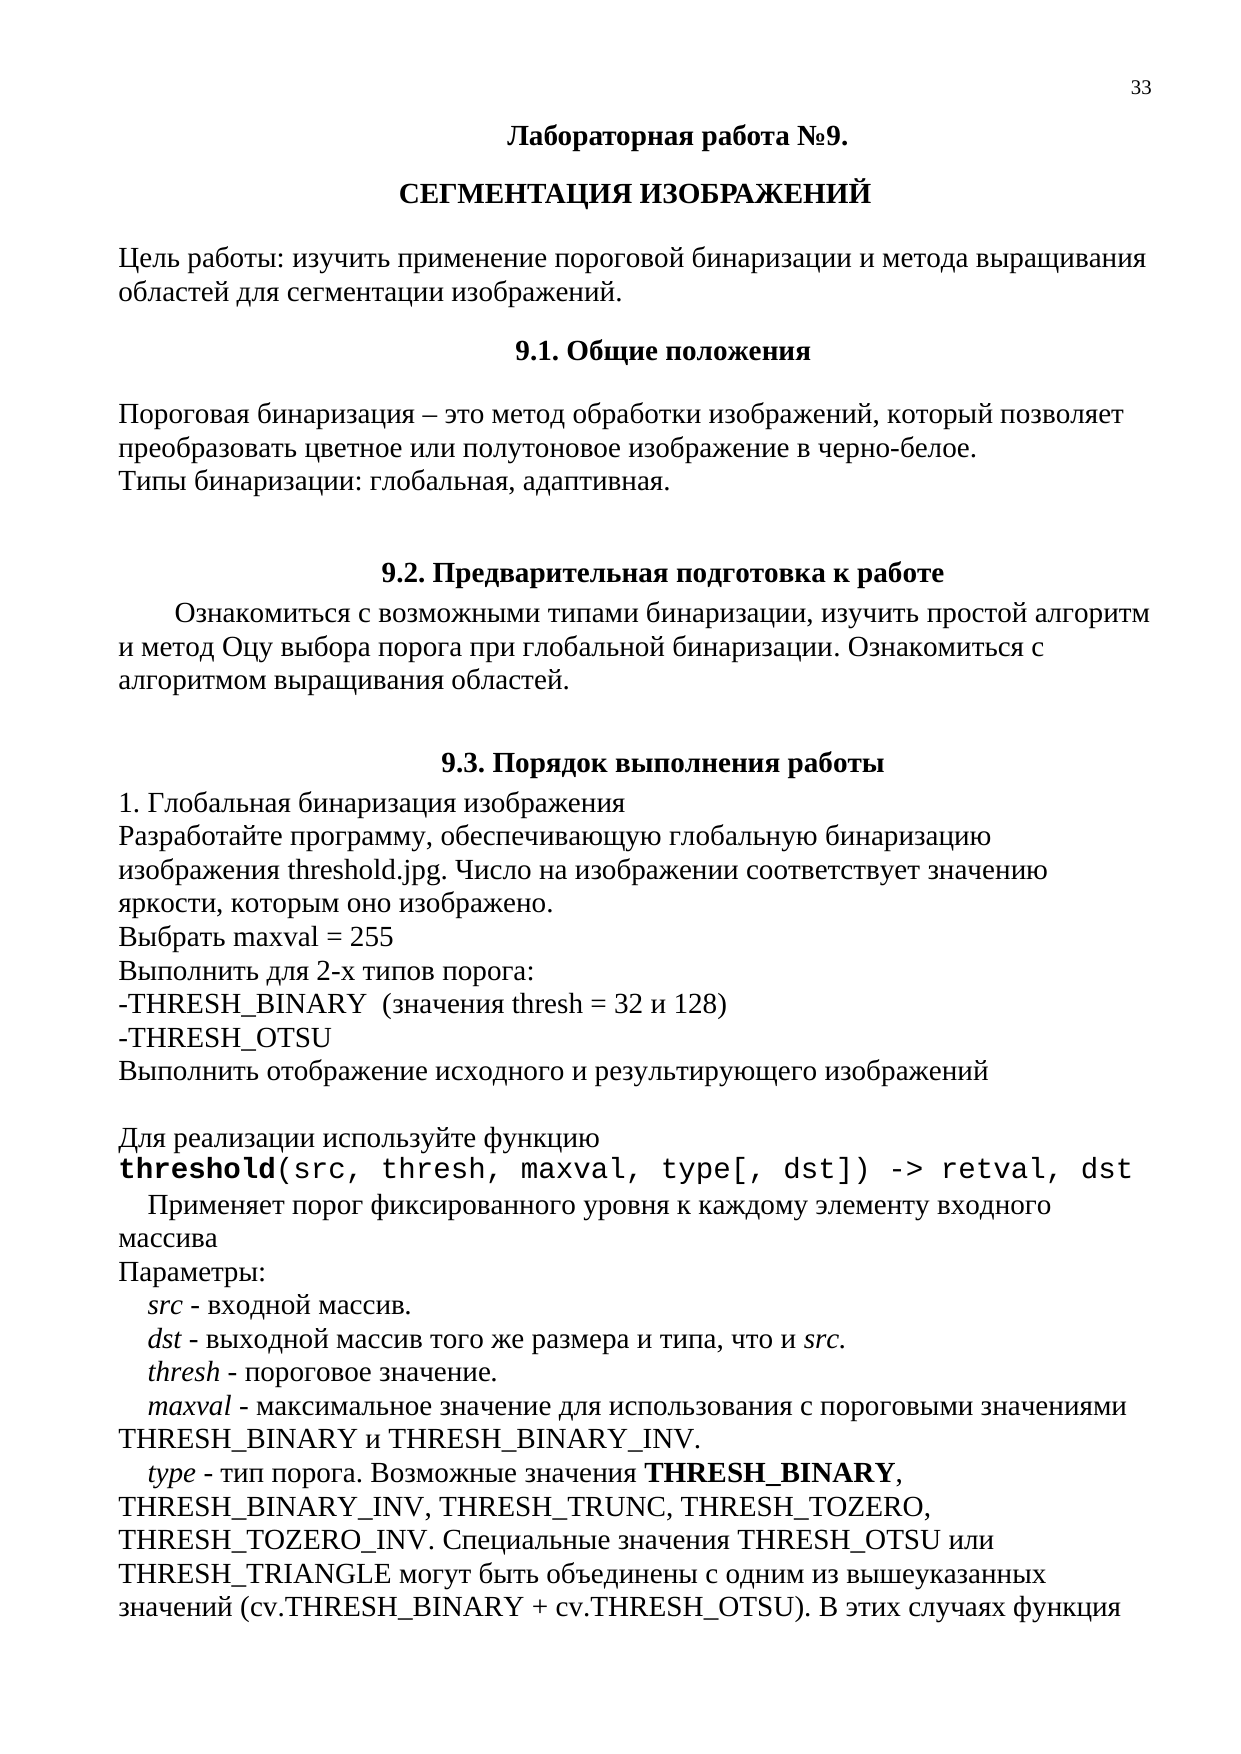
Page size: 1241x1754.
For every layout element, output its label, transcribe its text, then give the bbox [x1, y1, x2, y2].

text Типы бинаризации: глобальная, адаптивная. [118, 463, 1152, 497]
subtitle 9.2. Предварительная подготовка к работе [174, 556, 1152, 589]
text maxval - максимальное значение для использования с пороговыми значениями THRESH_BINARY и THRESH_BINARY_INV. [118, 1388, 1152, 1455]
text Выбрать maxval = 255 [118, 919, 1152, 953]
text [118, 1455, 1152, 1623]
text -THRESH_BINARY (значения thresh = 32 и 128) [118, 986, 1152, 1020]
text 1. Глобальная бинаризация изображения [118, 785, 1152, 818]
text dst - выходной массив того же размера и типа, что и src. [118, 1321, 1152, 1354]
text Параметры: [118, 1254, 1152, 1287]
subtitle 9.1. Общие положения [174, 333, 1152, 366]
text threshold(src, thresh, maxval, type[, dst]) -> retval, dst [118, 1154, 1152, 1187]
text -THRESH_OTSU [118, 1020, 1152, 1053]
text Ознакомиться с возможными типами бинаризации, изучить простой алгоритм и метод Оцу выбора порога при глобальной бинаризации. Ознакомиться с алгоритмом выращивания областей. [118, 595, 1152, 696]
subtitle СЕГМЕНТАЦИЯ ИЗОБРАЖЕНИЙ [118, 177, 1152, 210]
text Применяет порог фиксированного уровня к каждому элементу входного массива [118, 1187, 1152, 1254]
subtitle 9.3. Порядок выполнения работы [174, 745, 1152, 779]
text Для реализации используйте функцию [118, 1120, 1152, 1154]
text Выполнить отображение исходного и результирующего изображений [118, 1053, 1152, 1087]
text src - входной массив. [118, 1287, 1152, 1321]
text Разработайте программу, обеспечивающую глобальную бинаризацию изображения threshold.jpg. Число на изображении соответствует значению яркости, которым оно изображено. [118, 818, 1152, 919]
subtitle Лабораторная работа №9. [174, 118, 1181, 152]
text Пороговая бинаризация – это метод обработки изображений, который позволяет преобразовать цветное или полутоновое изображение в черно-белое. [118, 396, 1152, 463]
text thresh - пороговое значение. [118, 1354, 1152, 1388]
text Цель работы: изучить применение пороговой бинаризации и метода выращивания областей для сегментации изображений. [118, 241, 1152, 308]
text Выполнить для 2-х типов порога: [118, 953, 1152, 986]
